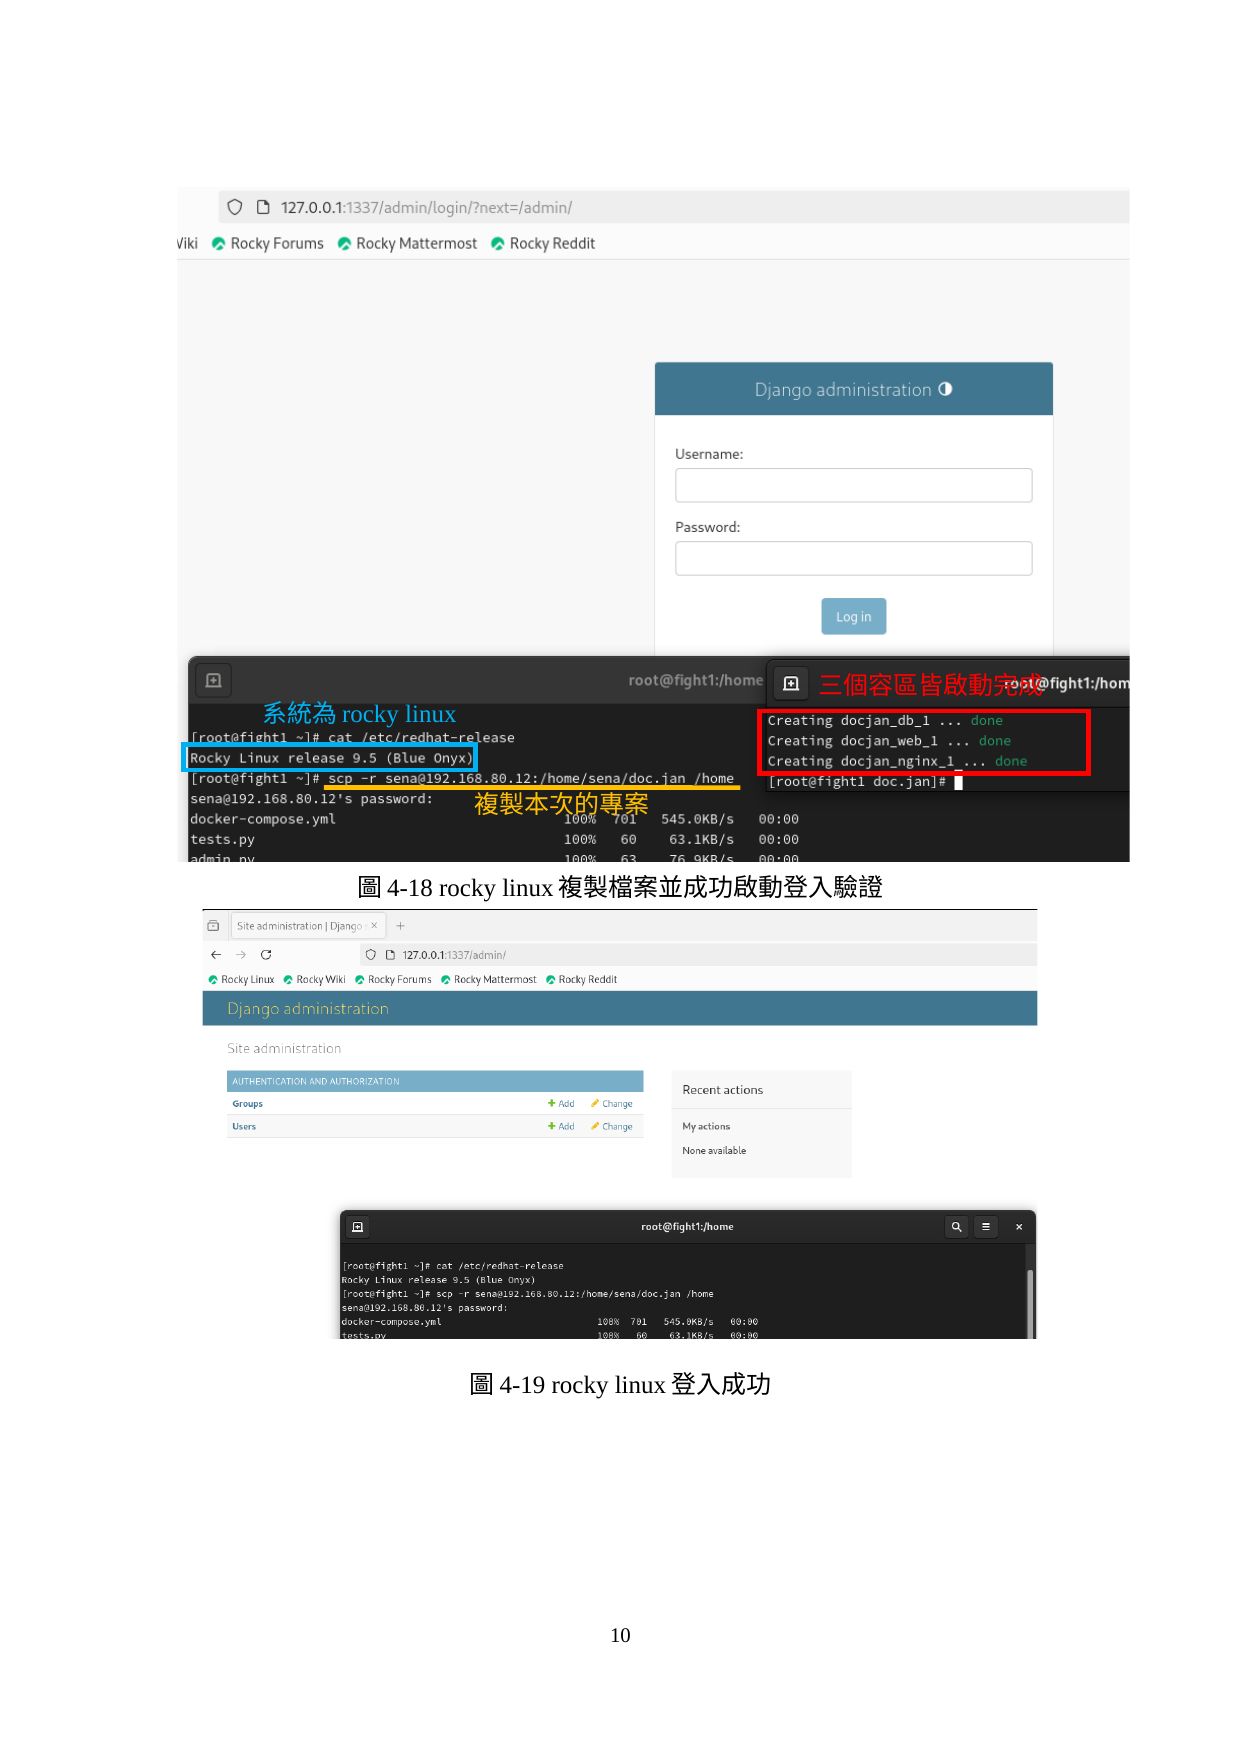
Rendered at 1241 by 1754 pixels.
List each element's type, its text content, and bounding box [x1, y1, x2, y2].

picture [177, 187, 1130, 862]
picture [202, 909, 1038, 1339]
text 圖4-19 rocky linux登入成功 [177, 1364, 1063, 1402]
text 圖4-18 rocky linux複製檔案並成功啟動登入驗證 [177, 867, 1063, 904]
